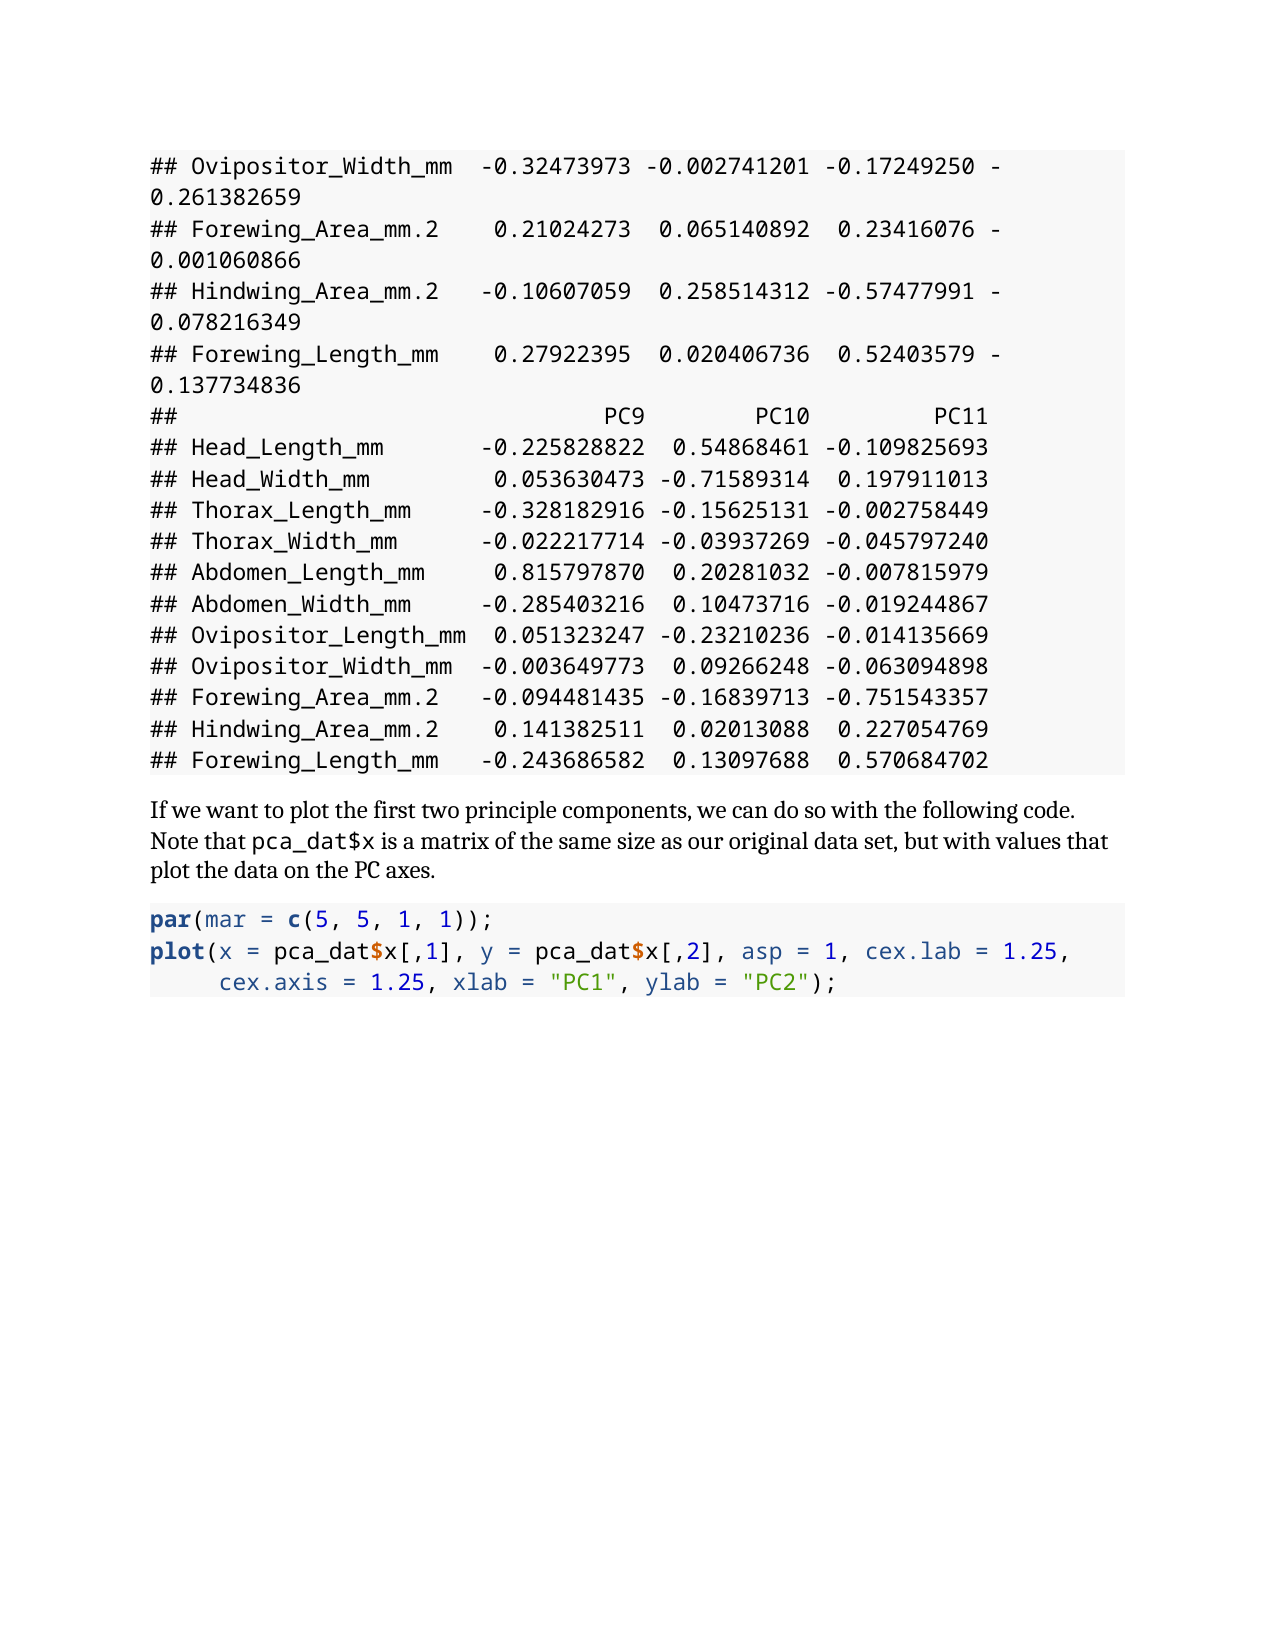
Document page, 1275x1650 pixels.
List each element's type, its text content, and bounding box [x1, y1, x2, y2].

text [150, 150, 1125, 775]
text If we want to plot the first two principle components, we can do so with the following code. Note that pca_dat$x is a matrix of the same size as our original data set, but with values that plot the data on the PC axes. [150, 796, 1125, 884]
text par(mar = c(5, 5, 1, 1)); plot(x = pca_dat$x[,1], y = pca_dat$x[,2], asp = 1, cex.lab = 1.25, cex.axis = 1.25, xlab = "PC1", ylab = "PC2"); [150, 903, 1125, 997]
